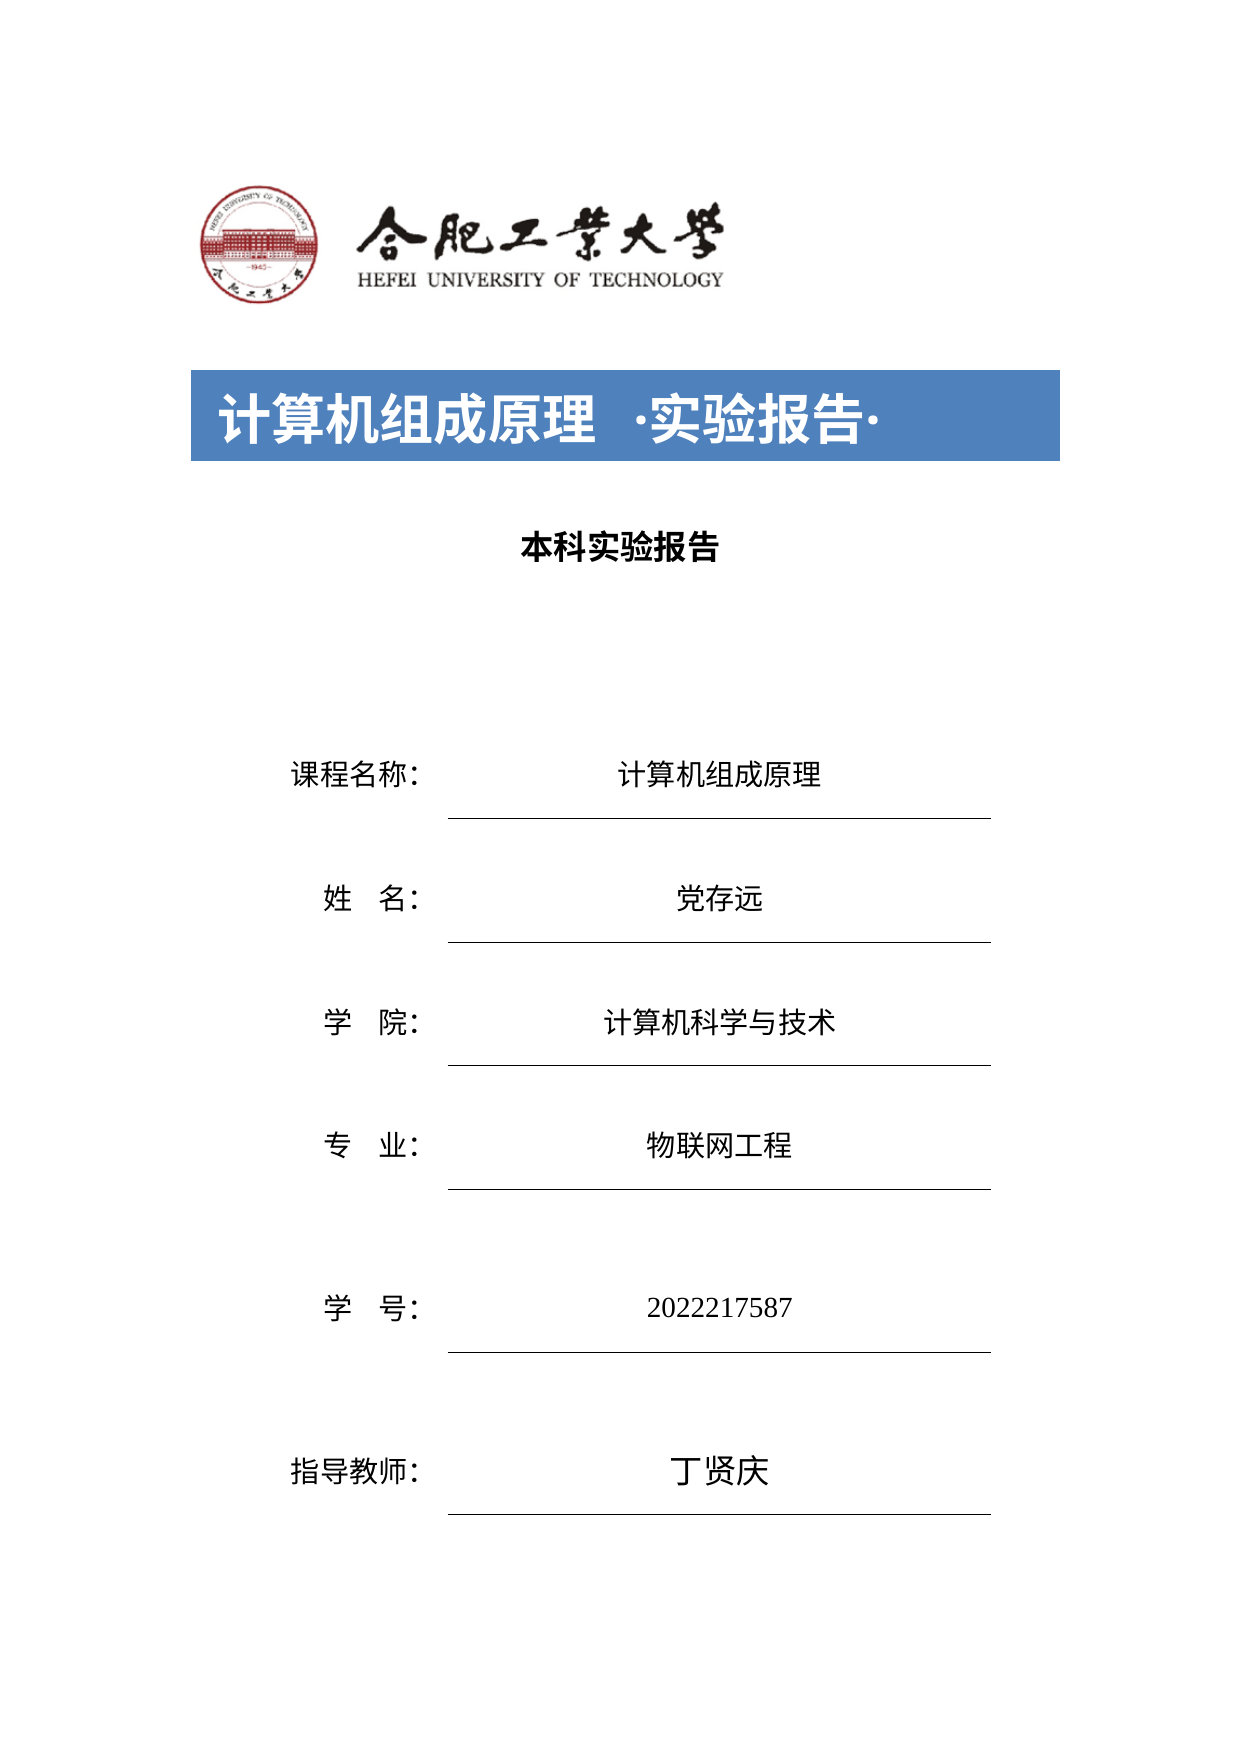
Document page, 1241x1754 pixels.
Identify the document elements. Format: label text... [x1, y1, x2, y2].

table_cell 学 号： [249, 1189, 448, 1352]
table_cell 计算机科学与技术 [448, 943, 991, 1065]
table_cell 物联网工程 [448, 1066, 991, 1189]
table_cell 指导教师： [249, 1352, 448, 1514]
table_cell 姓 名： [249, 818, 448, 942]
table_cell 2022217587 [448, 1190, 991, 1352]
text 本科实验报告 [187, 513, 1053, 578]
table_cell 党存远 [448, 819, 991, 942]
picture [187, 162, 740, 314]
table_cell 专 业： [249, 1065, 448, 1189]
table_header 课程名称： [249, 695, 448, 818]
table_cell 学 院： [249, 942, 448, 1065]
table_header 计算机组成原理 [448, 695, 991, 818]
table_cell 丁贤庆 [448, 1353, 991, 1514]
